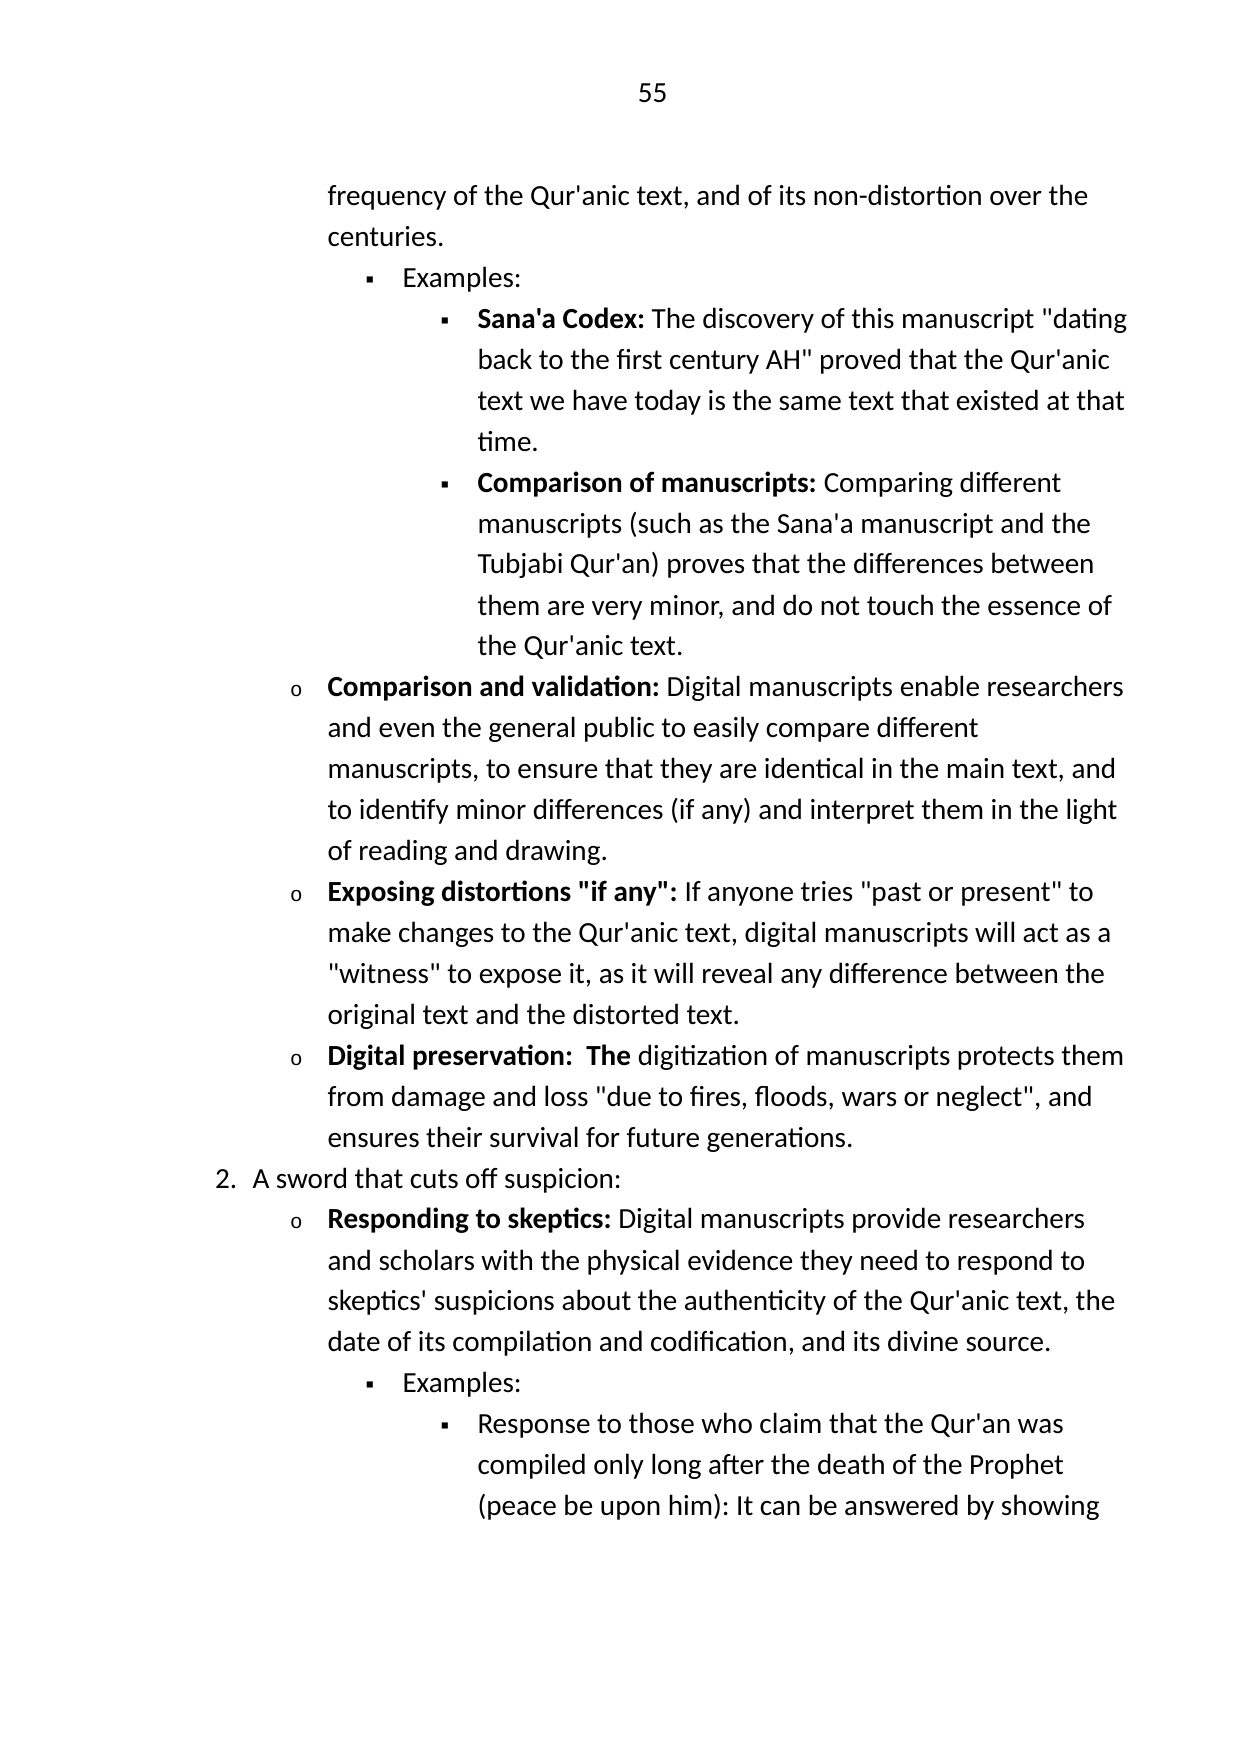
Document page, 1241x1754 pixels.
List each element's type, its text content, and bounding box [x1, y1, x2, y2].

list A sword that cuts off suspicion: [215, 1160, 1128, 1195]
list Examples: [365, 1364, 1128, 1400]
list Comparison of manuscripts: Comparing different manuscripts (such as the Sana'a manuscript and the Tubjabi Qur'an) proves that the differences between them are very minor, and do not touch the essence of the Qur'anic text. [440, 464, 1128, 663]
list Digital preservation: The digitization of manuscripts protects them from damage and loss "due to fires, floods, wars or neglect", and ensures their survival for future generations. [290, 1037, 1128, 1154]
list Exposing distortions "if any": If anyone tries "past or present" to make changes to the Qur'anic text, digital manuscripts will act as a "witness" to expose it, as it will reveal any difference between the original text and the distorted text. [290, 873, 1128, 1032]
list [440, 1405, 1128, 1523]
list Comparison and validation: Digital manuscripts enable researchers and even the general public to easily compare different manuscripts, to ensure that they are identical in the main text, and to identify minor differences (if any) and interpret them in the light of reading and drawing. [290, 668, 1128, 868]
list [290, 177, 1128, 254]
list Examples: [365, 259, 1128, 295]
list Sana'a Codex: The discovery of this manuscript "dating back to the first century AH" proved that the Qur'anic text we have today is the same text that existed at that time. [440, 300, 1128, 458]
list Responding to skeptics: Digital manuscripts provide researchers and scholars with the physical evidence they need to respond to skeptics' suspicions about the authenticity of the Qur'anic text, the date of its compilation and codification, and its divine source. [290, 1201, 1128, 1359]
